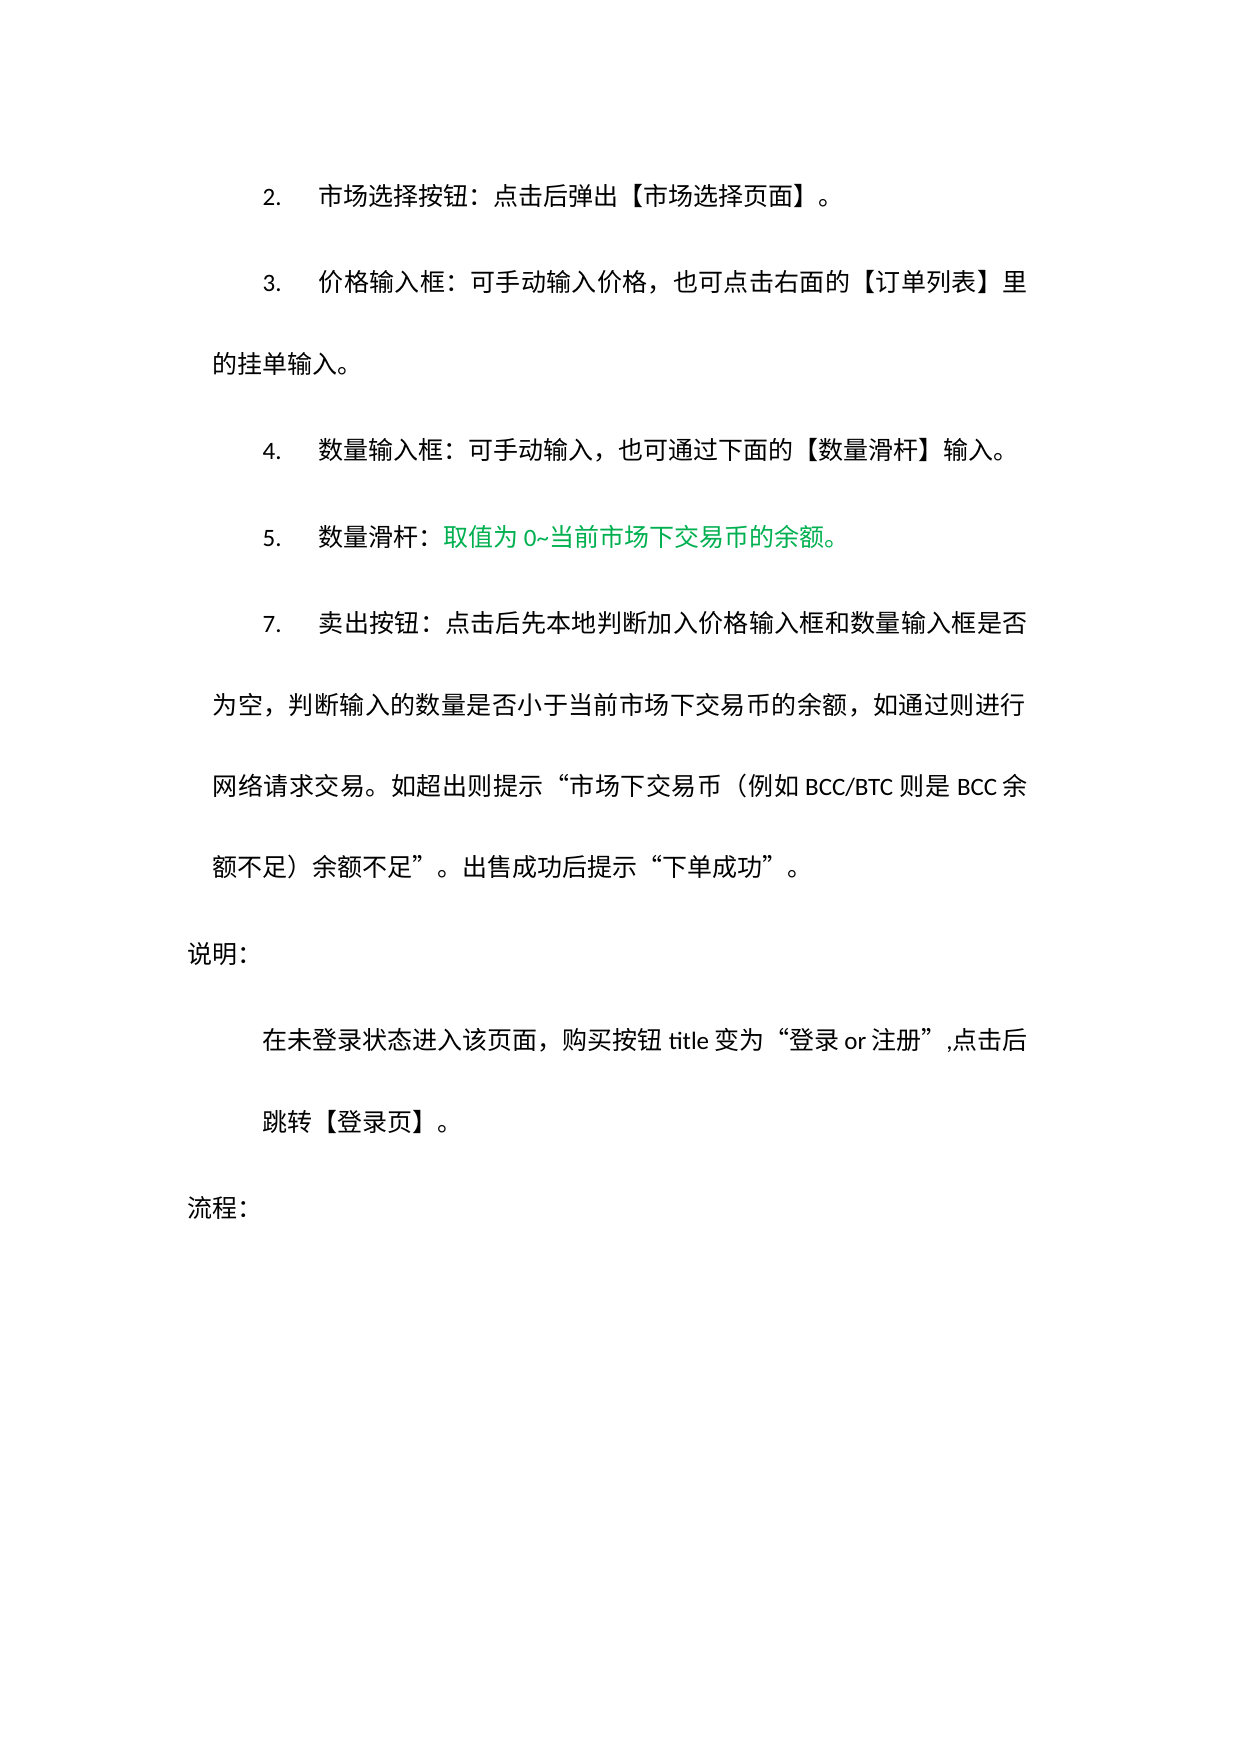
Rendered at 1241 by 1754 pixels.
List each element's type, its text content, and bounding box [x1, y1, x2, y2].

list 数量滑杆：取值为0~当前市场下交易币的余额。 [212, 503, 1028, 568]
list 数量输入框：可手动输入，也可通过下面的【数量滑杆】输入。 [212, 416, 1028, 481]
list 市场选择按钮：点击后弹出【市场选择页面】。 [212, 162, 1028, 227]
list 卖出按钮：点击后先本地判断加入价格输入框和数量输入框是否为空，判断输入的数量是否小于当前市场下交易币的余额，如通过则进行网络请求交易。如超出则提示“市场下交易币（例如BCC/BTC 则是 BCC余额不足）余额不足”。出售成功后提示“下单成功”。 [212, 589, 1028, 898]
text 流程： [187, 1174, 1053, 1239]
text 说明： [187, 920, 1053, 985]
text 在未登录状态进入该页面，购买按钮title变为“登录or注册”,点击后跳转【登录页】。 [262, 1006, 1028, 1153]
list 价格输入框：可手动输入价格，也可点击右面的【订单列表】里的挂单输入。 [212, 248, 1028, 395]
